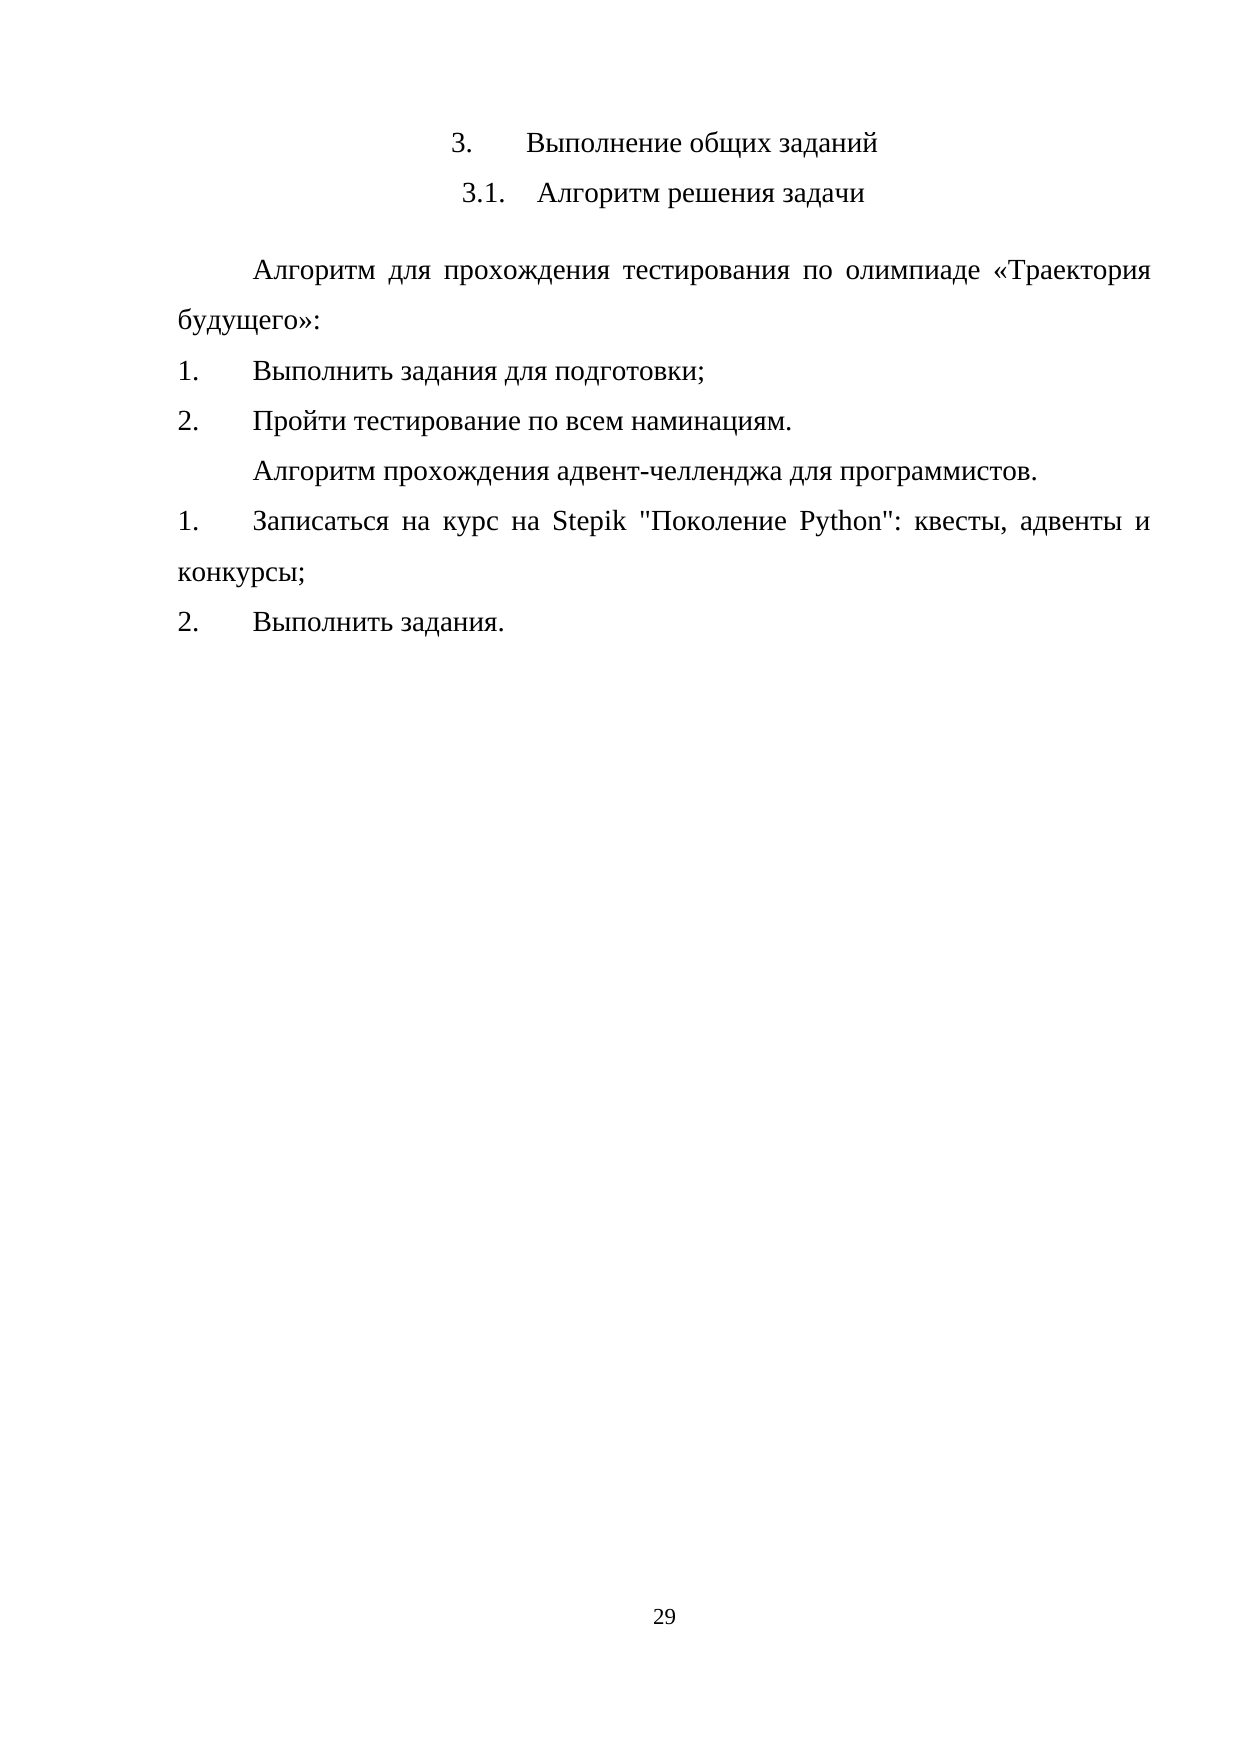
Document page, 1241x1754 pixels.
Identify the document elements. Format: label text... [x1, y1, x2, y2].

list Пройти тестирование по всем наминациям. [177, 403, 1152, 436]
list Выполнить задания для подготовки; [177, 353, 1152, 386]
list Записаться на курс на Stepik "Поколение Python": квесты, адвенты и конкурсы; [177, 503, 1152, 587]
text Алгоритм для прохождения тестирования по олимпиаде «Траектория будущего»: [177, 252, 1152, 336]
list Выполнить задания. [177, 604, 1152, 638]
subtitle Алгоритм решения задачи [177, 175, 1149, 209]
text Алгоритм прохождения адвент-челленджа для программистов. [177, 453, 1152, 487]
subtitle Выполнение общих заданий [177, 125, 1152, 158]
